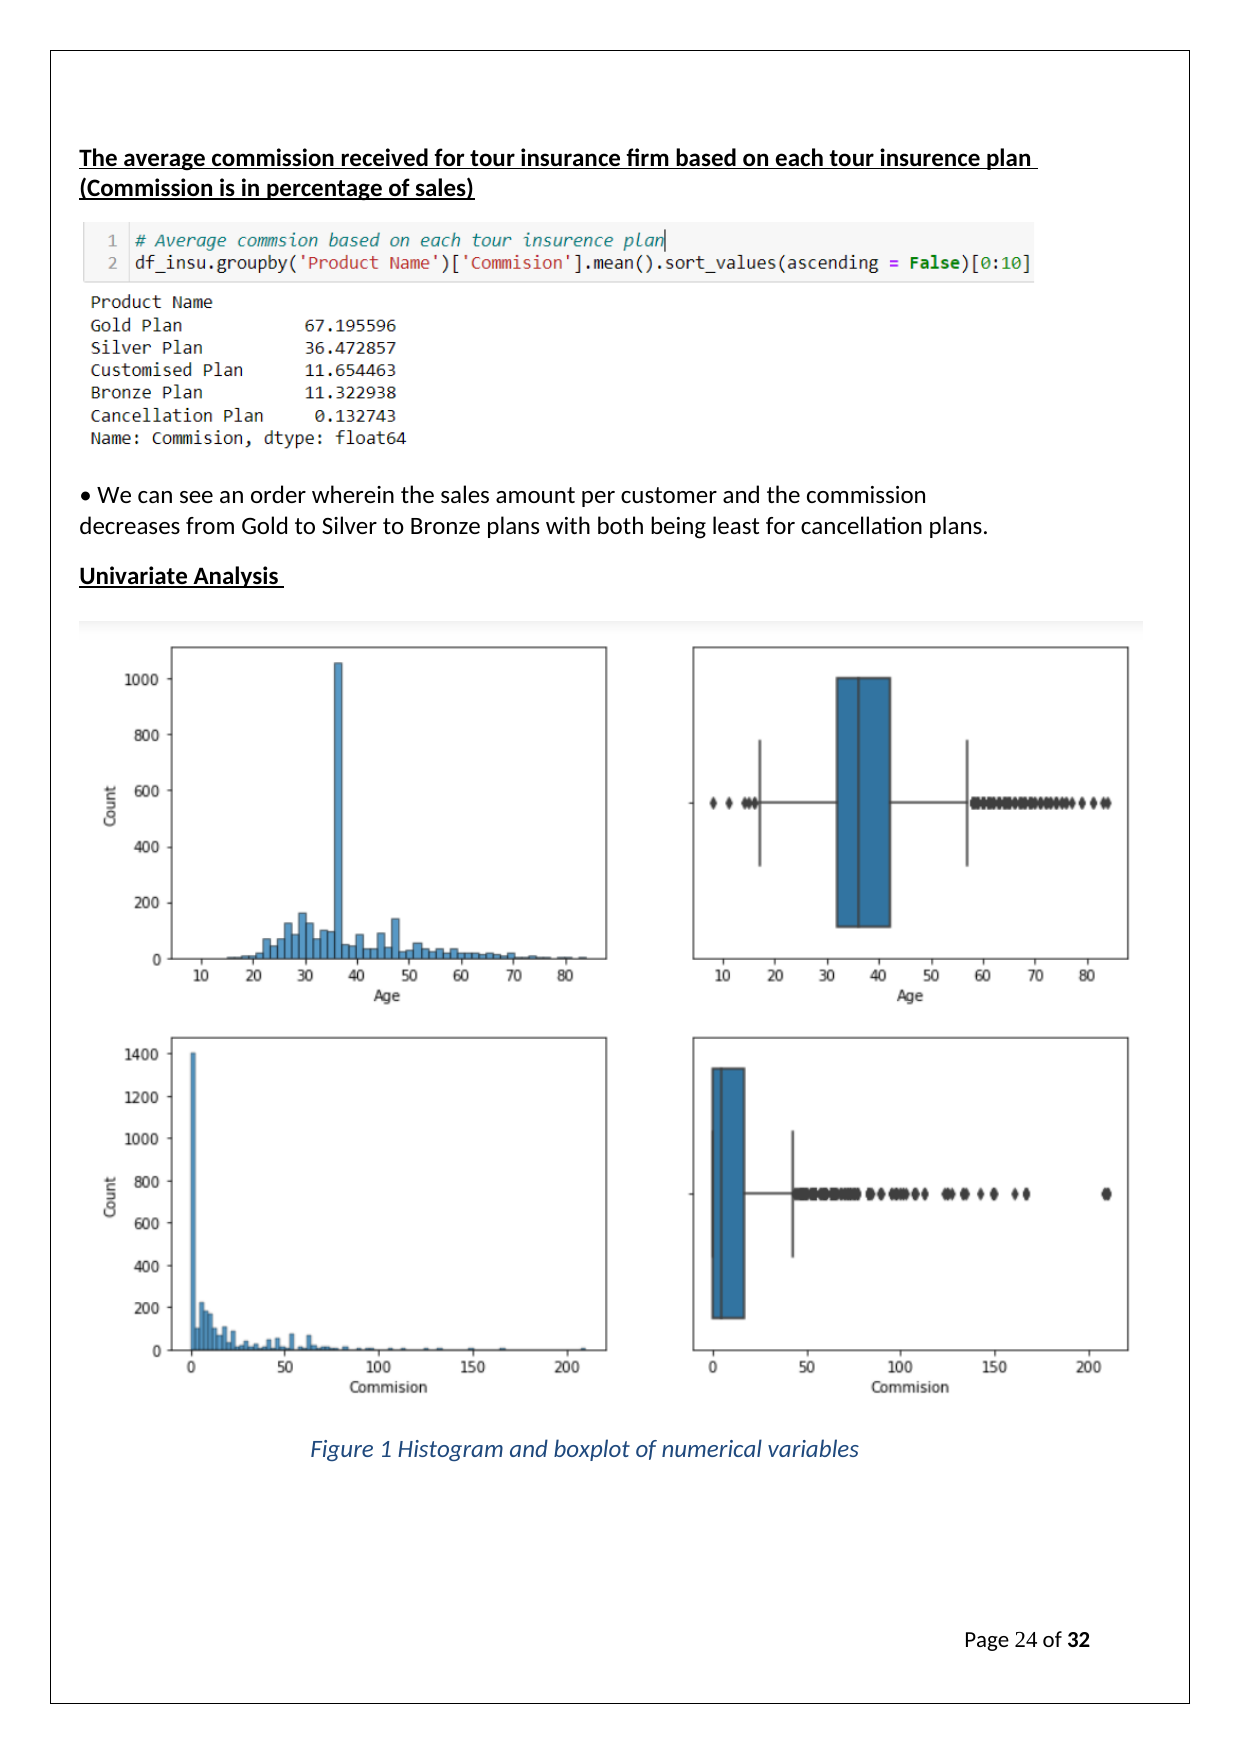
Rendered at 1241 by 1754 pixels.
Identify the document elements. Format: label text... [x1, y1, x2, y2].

text Univariate Analysis [79, 560, 1029, 591]
text • We can see an order wherein the sales amount per customer and the commission decreases from Gold to Silver to Bronze plans with both being least for cancellation plans. [79, 479, 1029, 540]
text The average commission received for tour insurance firm based on each tour insurence plan (Commission is in percentage of sales) [79, 142, 1093, 203]
picture [79, 621, 1143, 1403]
picture [79, 222, 1035, 460]
text Figure 1 Histogram and boxplot of numerical variables [79, 1433, 1093, 1463]
